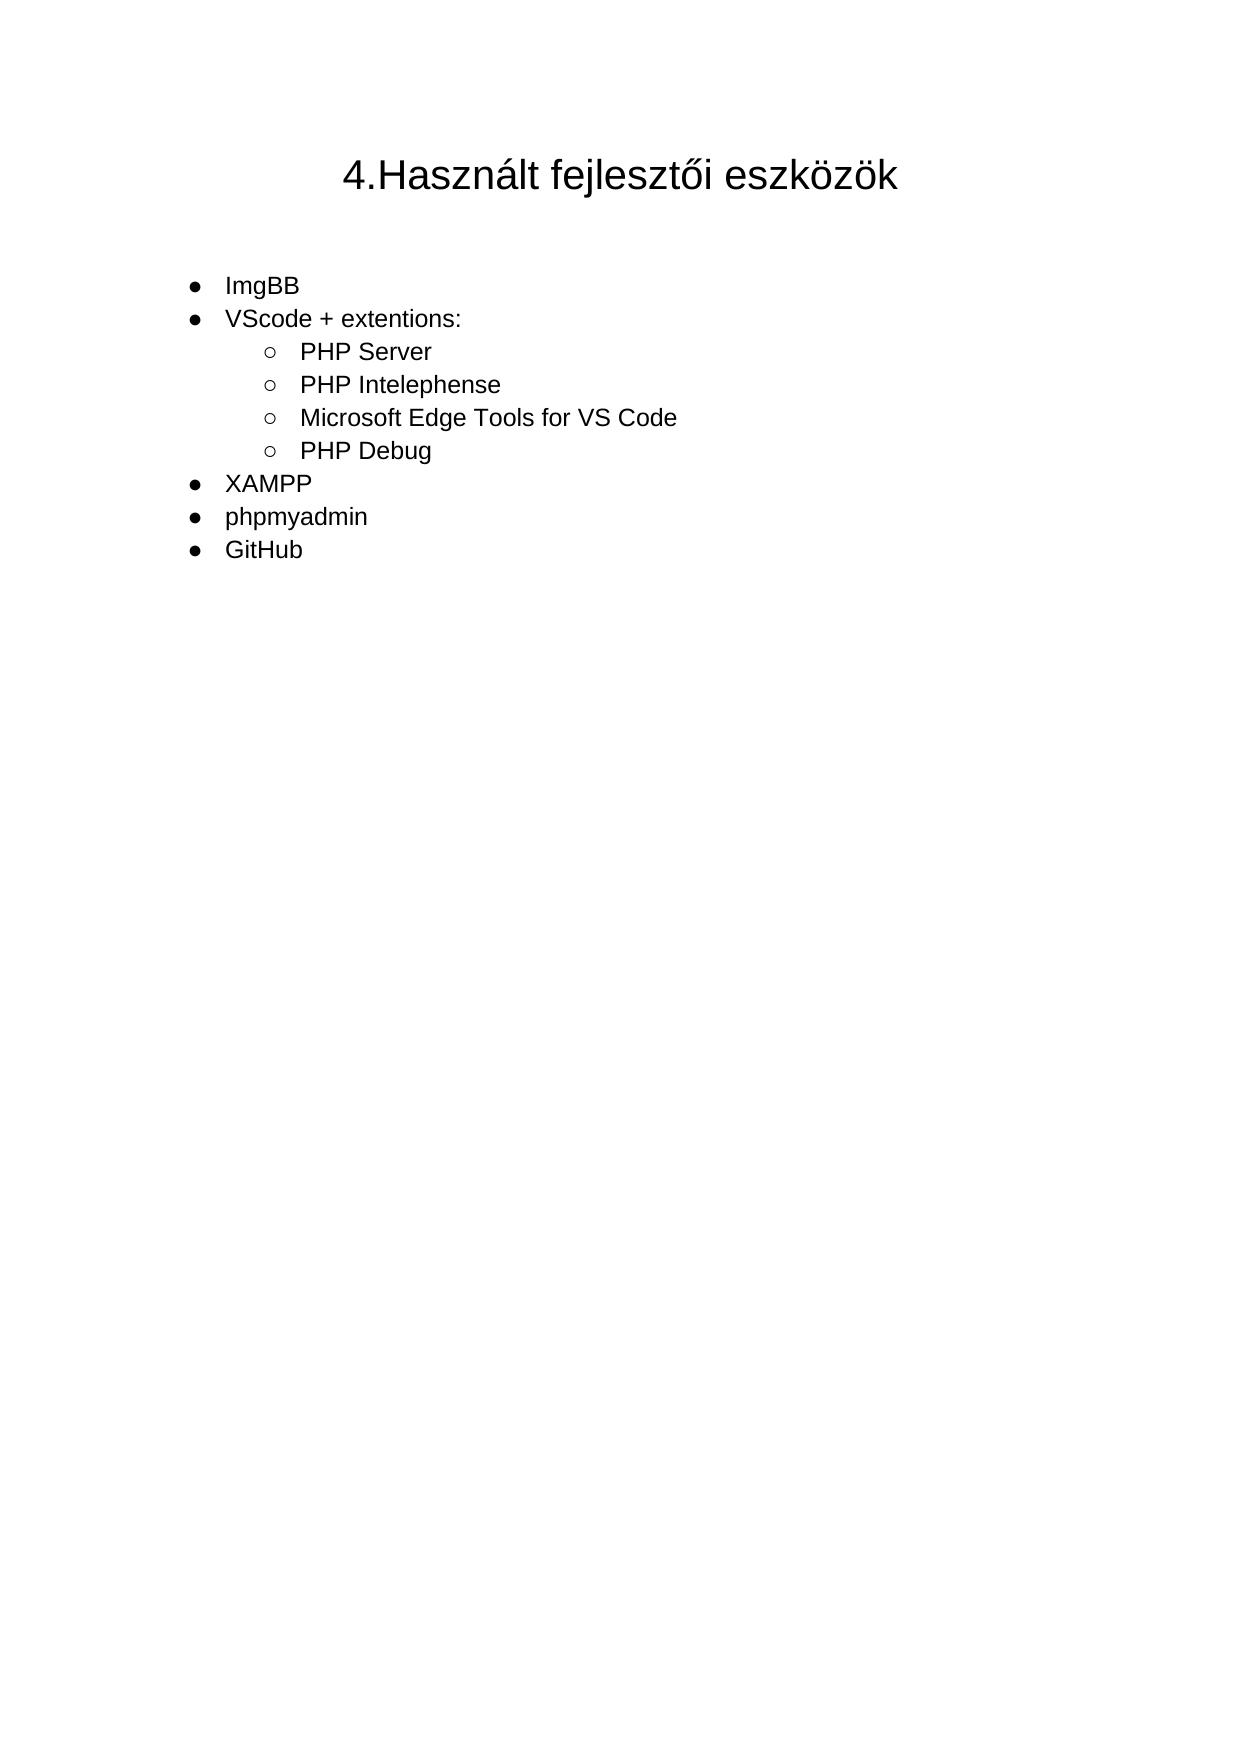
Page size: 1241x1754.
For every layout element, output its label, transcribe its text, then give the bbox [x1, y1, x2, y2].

list PHP Debug [262, 436, 1090, 465]
list GitHub [187, 535, 1090, 564]
list Microsoft Edge Tools for VS Code [262, 403, 1090, 432]
list VScode + extentions: [187, 304, 1090, 333]
list PHP Intelephense [262, 370, 1090, 399]
list phpmyadmin [187, 502, 1090, 531]
text 4.Használt fejlesztői eszközök [150, 150, 1090, 198]
list PHP Server [262, 337, 1090, 366]
list ImgBB [187, 271, 1090, 300]
list XAMPP [187, 469, 1090, 498]
